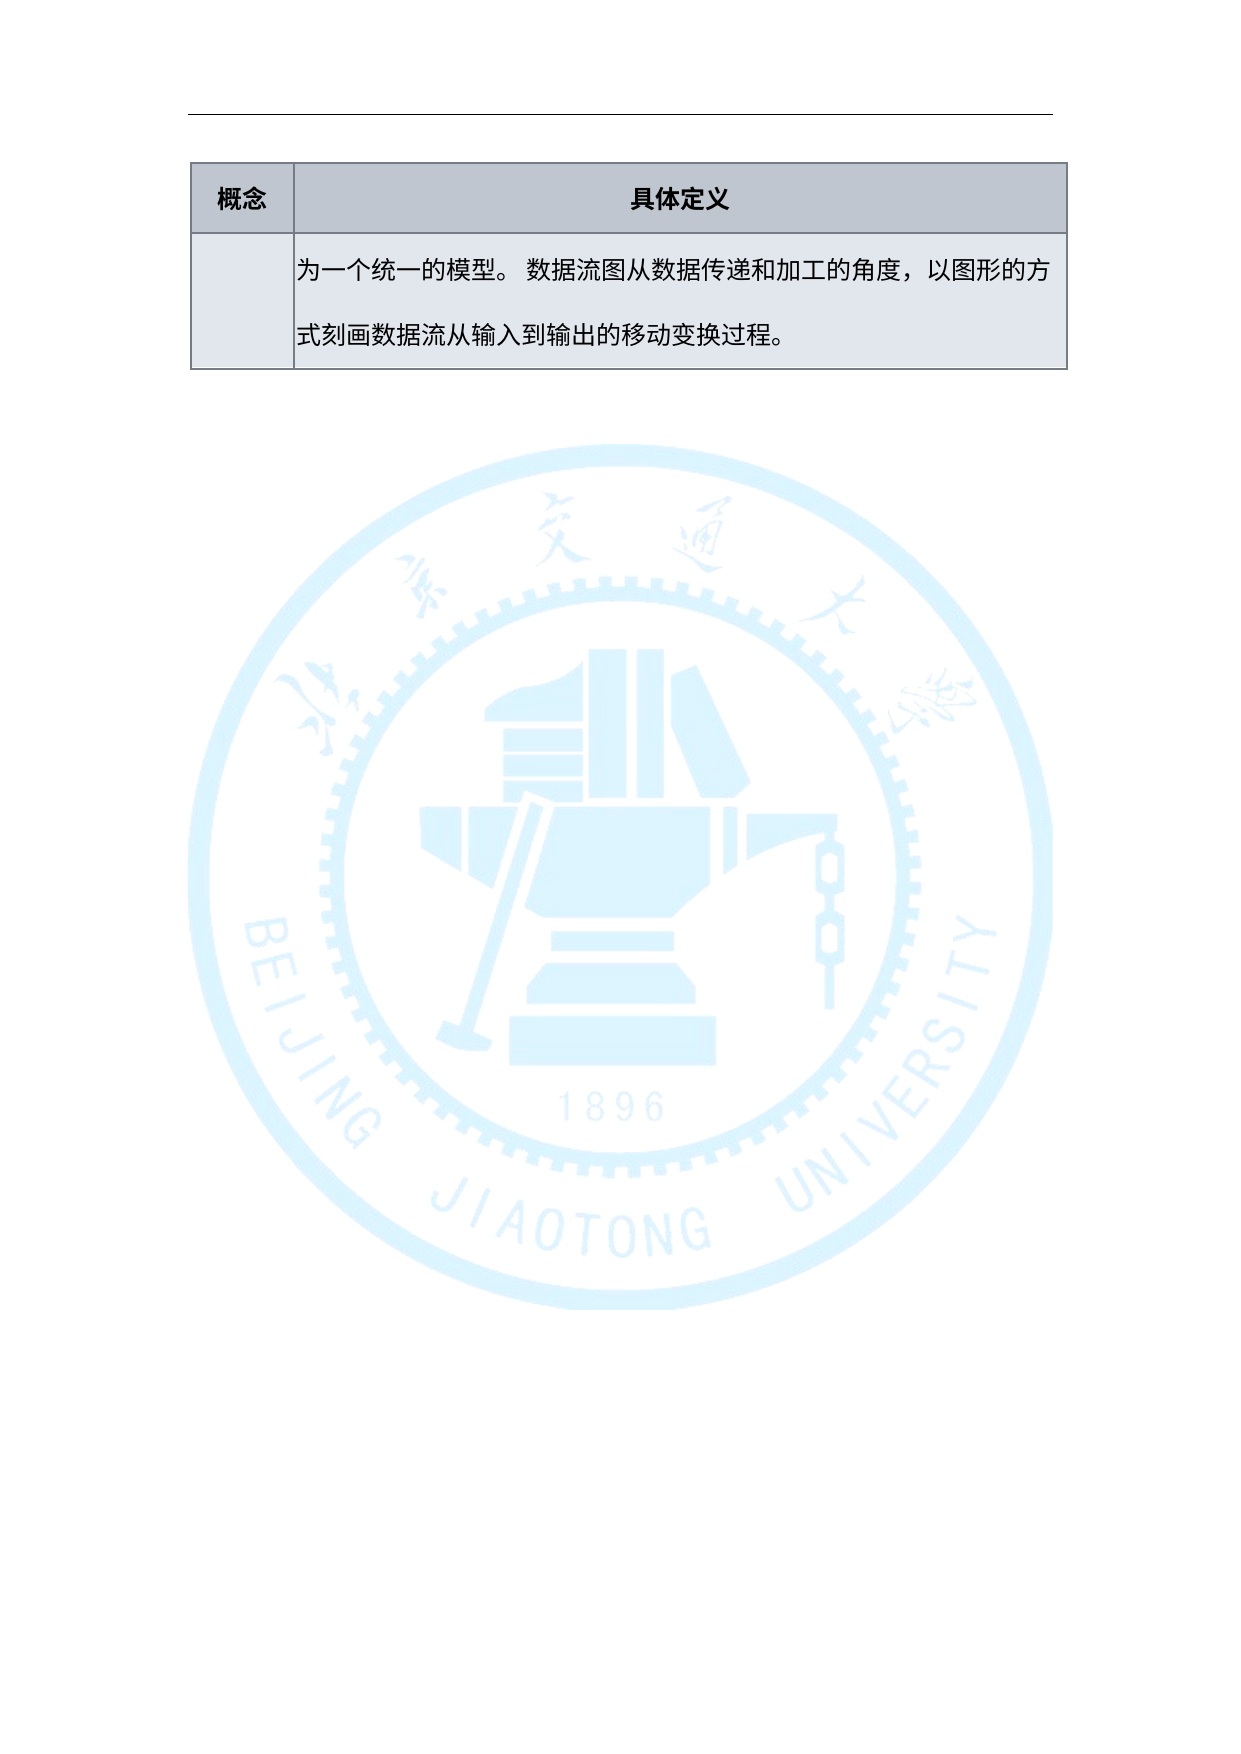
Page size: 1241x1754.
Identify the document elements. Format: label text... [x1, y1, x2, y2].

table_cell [295, 234, 1066, 367]
table_header 具体定义 [295, 164, 1066, 232]
table_header 概念 [192, 164, 293, 232]
table_cell 数据流图 [192, 234, 293, 367]
